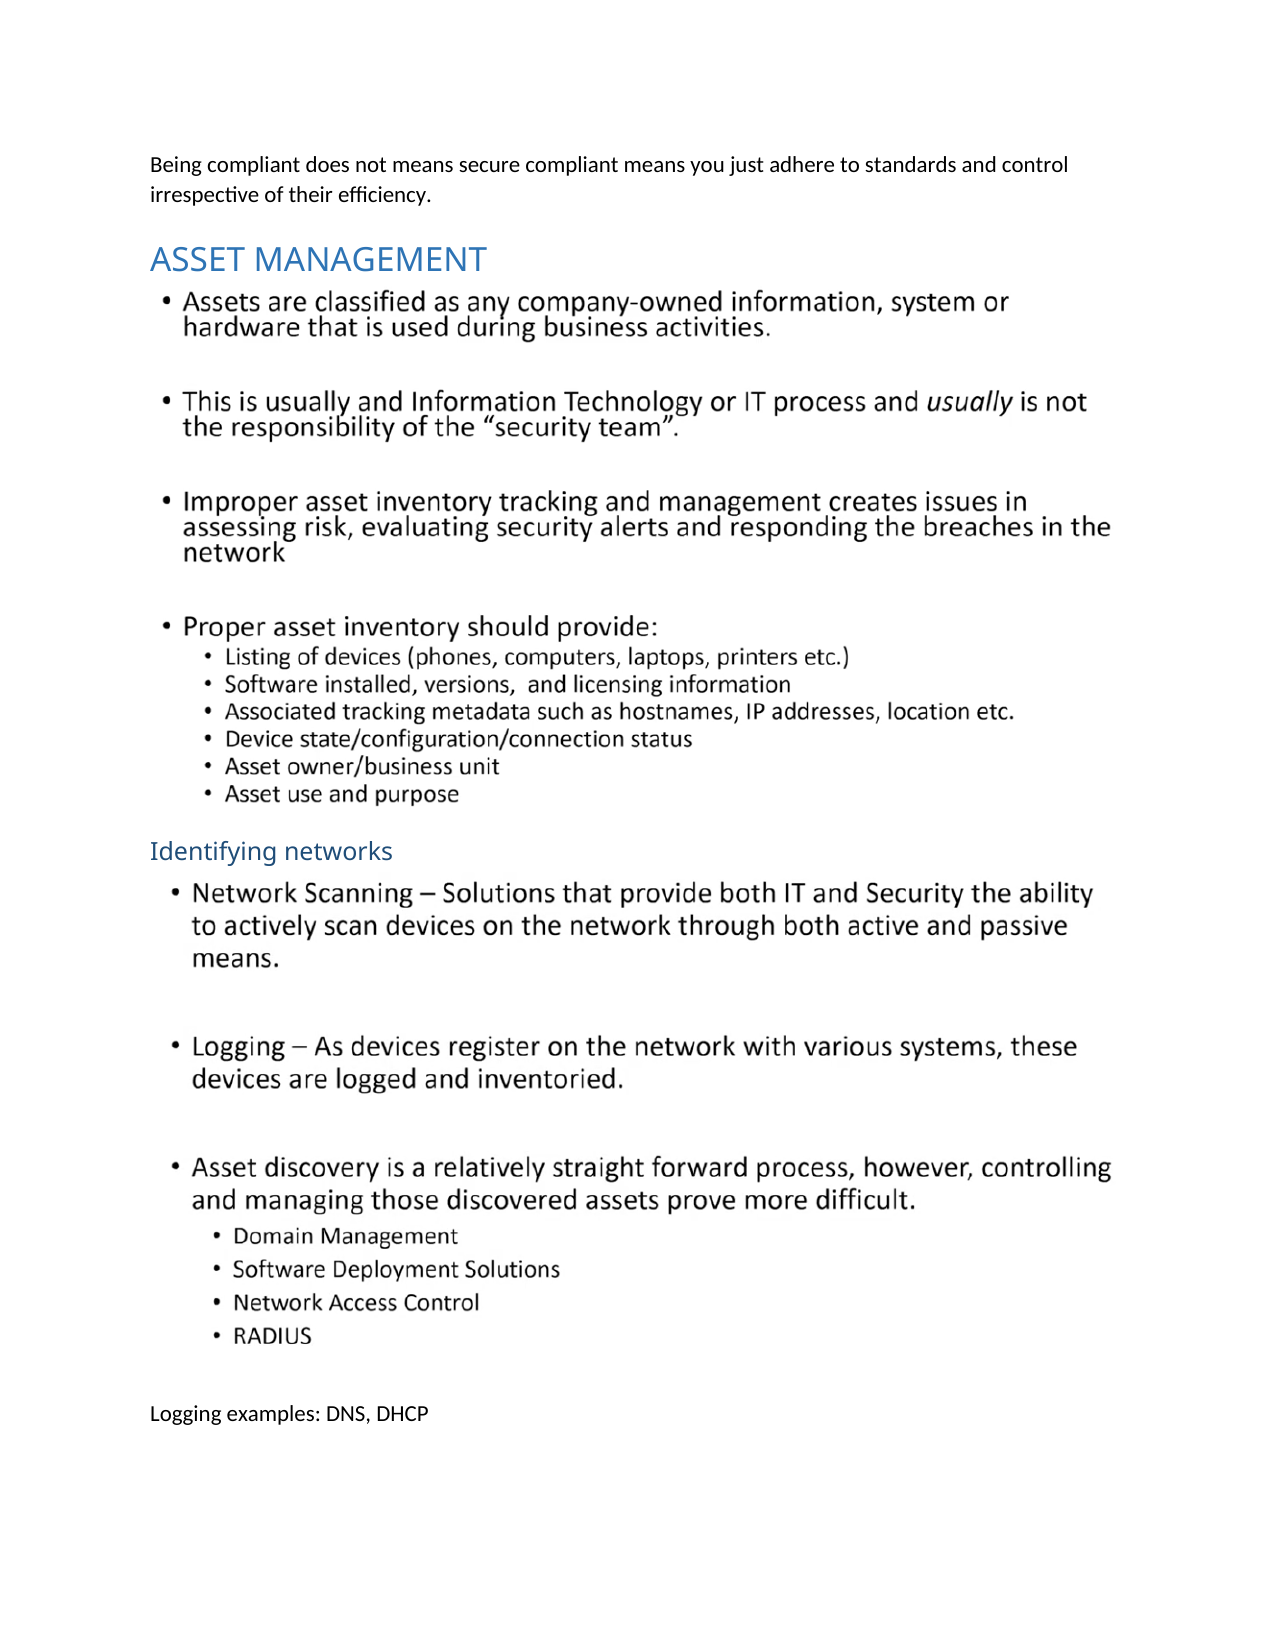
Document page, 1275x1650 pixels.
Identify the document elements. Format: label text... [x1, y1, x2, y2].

text Logging examples: DNS, DHCP [150, 1399, 1125, 1427]
subtitle ASSET MANAGEMENT [150, 235, 1125, 281]
text Being compliant does not means secure compliant means you just adhere to standards and control irrespective of their efficiency. [150, 150, 1125, 208]
picture [150, 284, 1125, 815]
subtitle Identifying networks [150, 833, 1125, 867]
picture [150, 870, 1125, 1381]
